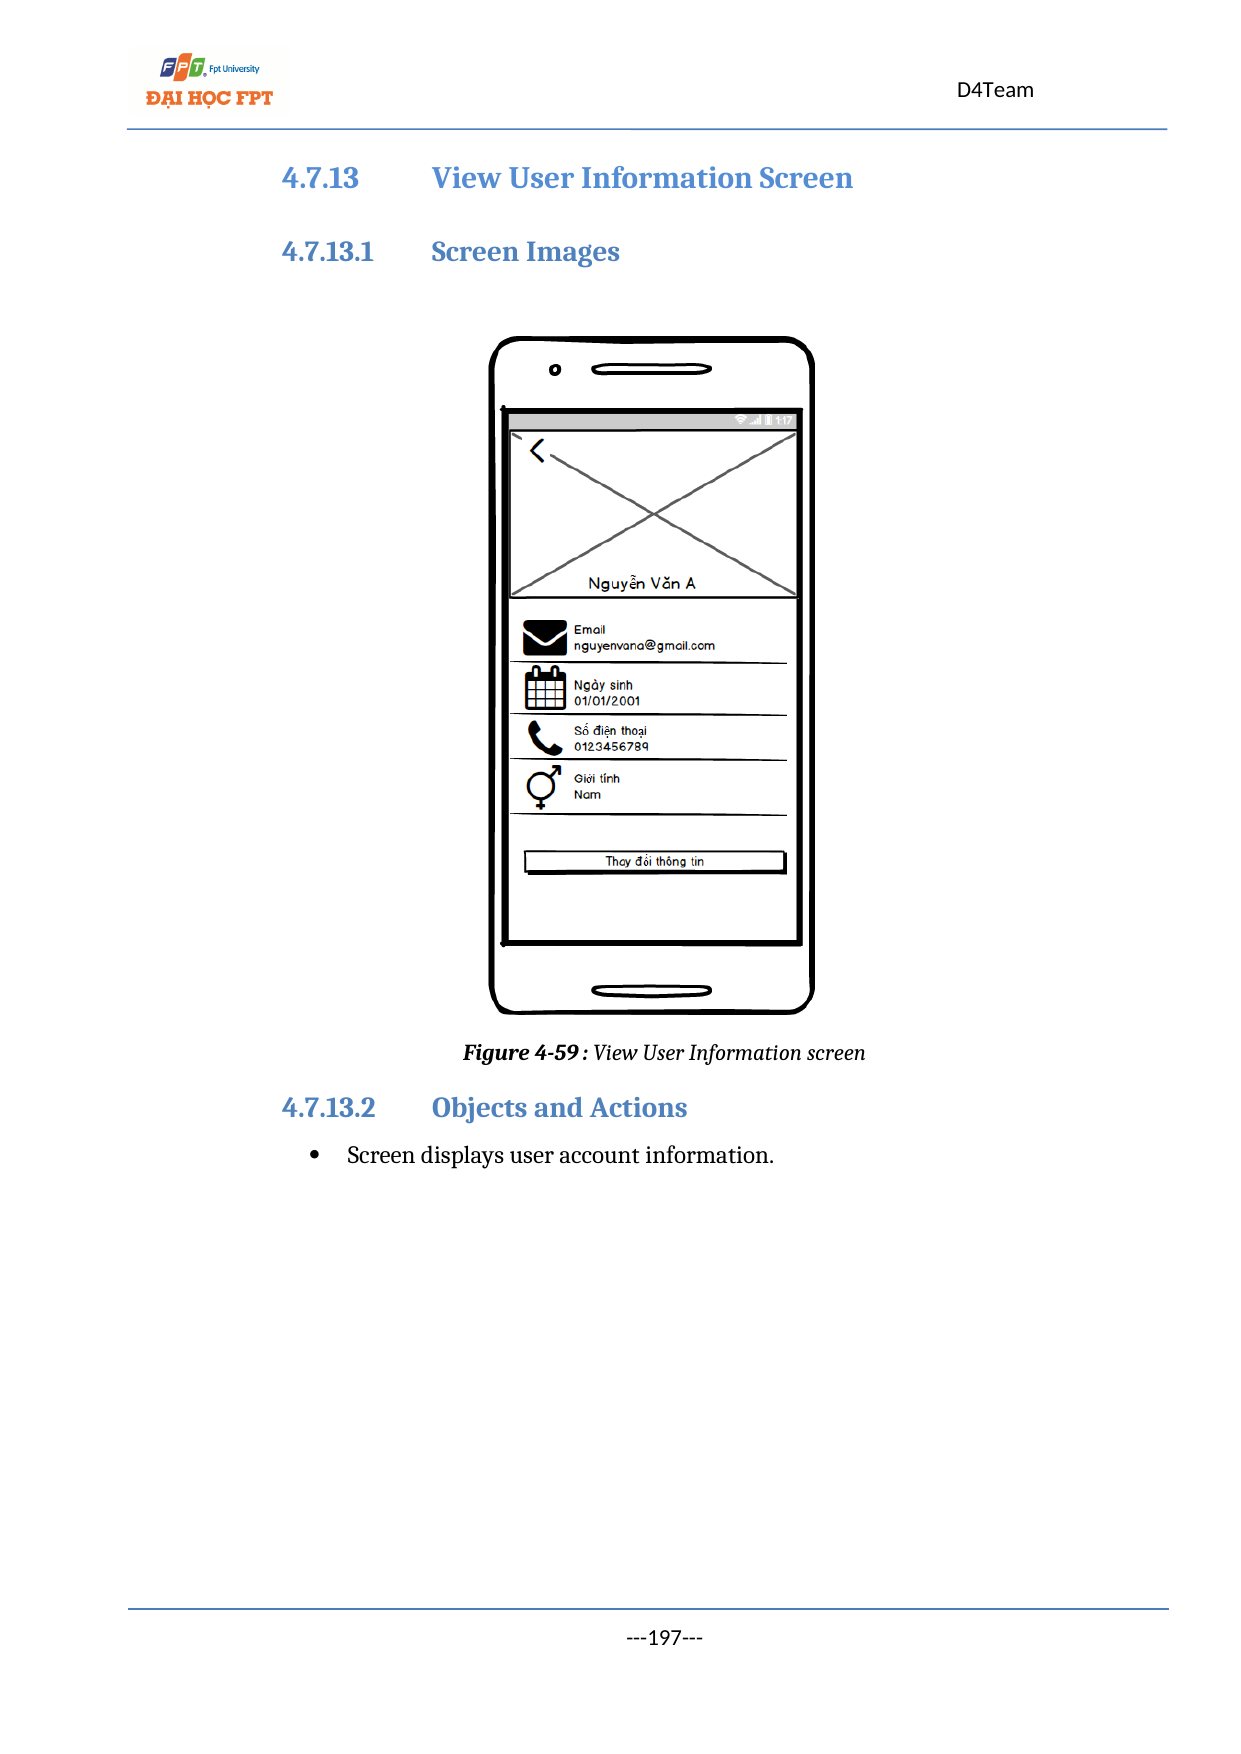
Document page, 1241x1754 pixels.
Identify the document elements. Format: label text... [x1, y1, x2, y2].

subtitle View User Information Screen [282, 160, 1122, 196]
text Figure 4-59 : View User Information screen [207, 1040, 1122, 1066]
picture [487, 336, 841, 1015]
subtitle Screen Images [282, 235, 1122, 268]
subtitle Objects and Actions [282, 1091, 1122, 1124]
list Screen displays user account information. [310, 1141, 1122, 1170]
picture [129, 46, 290, 116]
